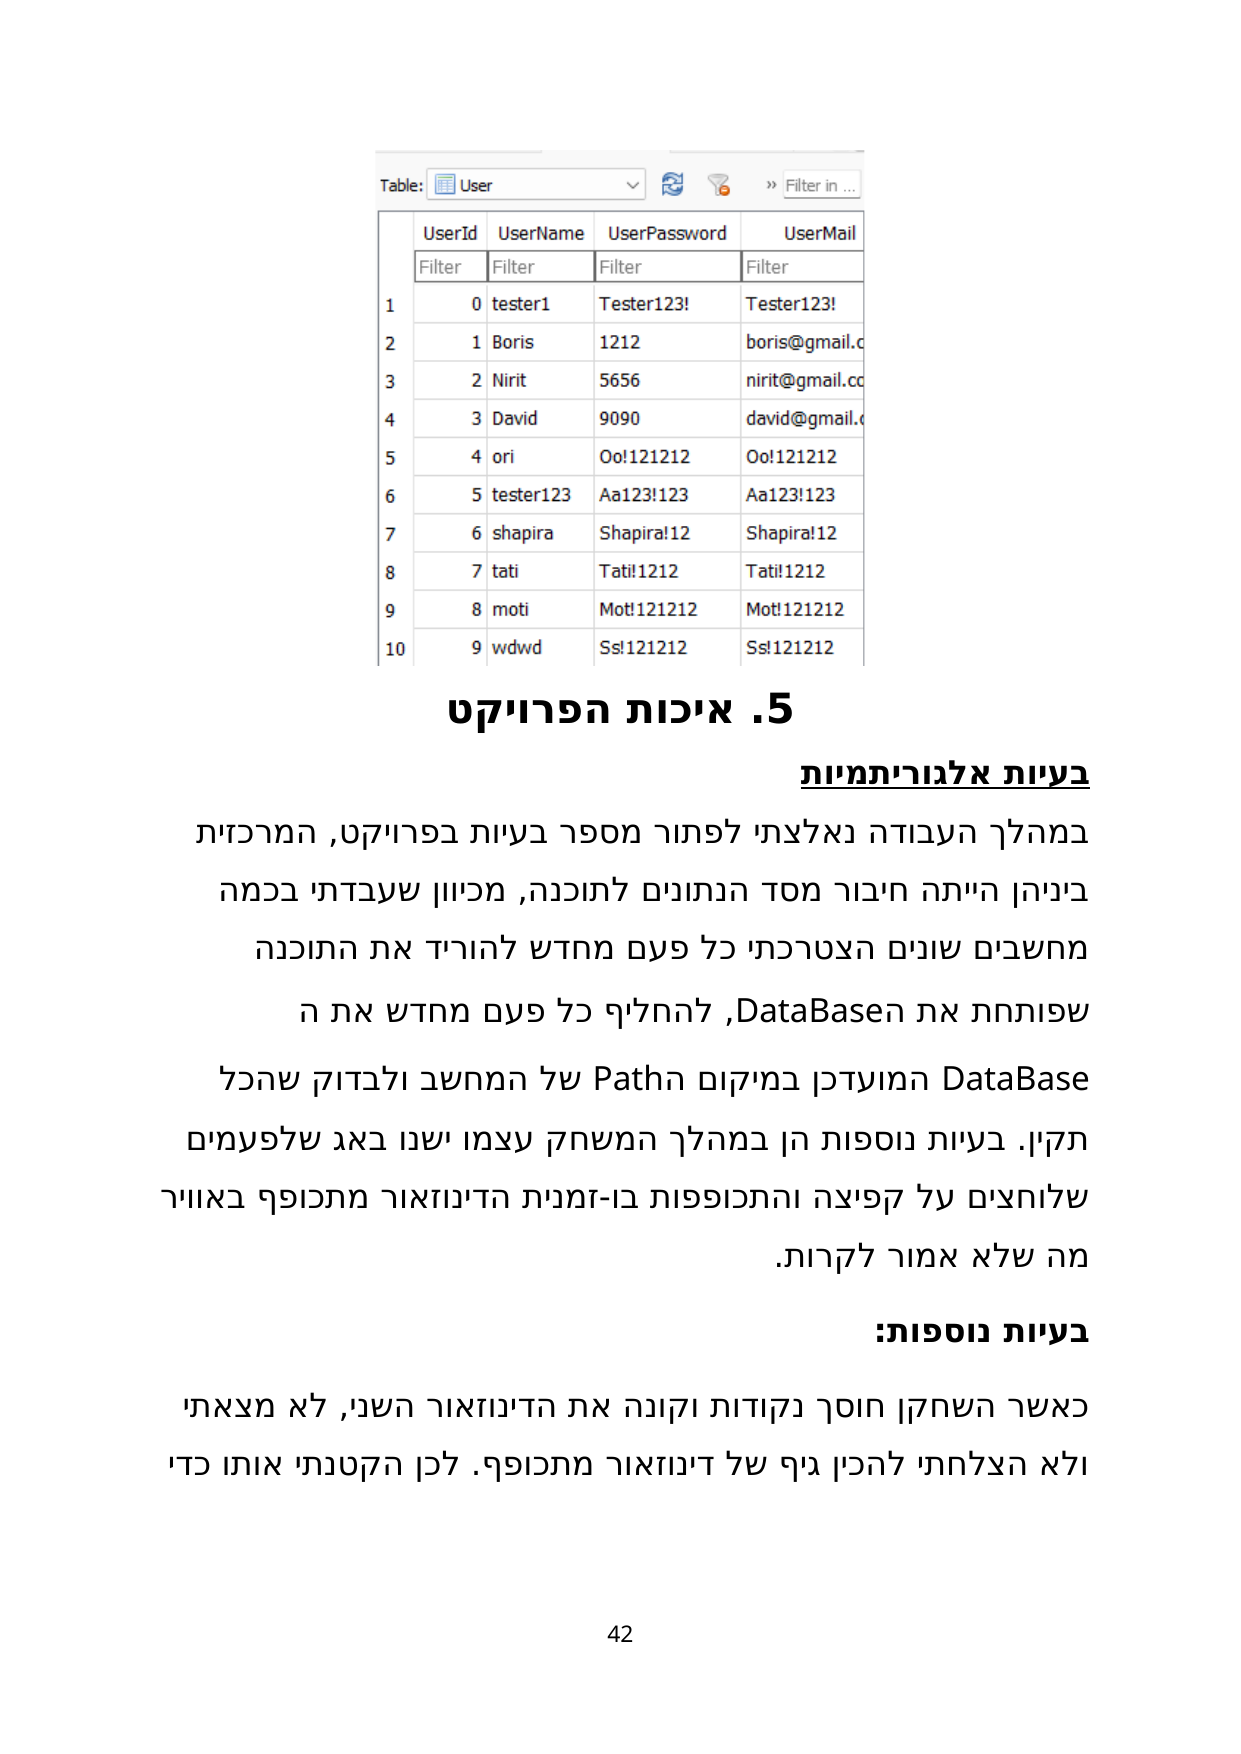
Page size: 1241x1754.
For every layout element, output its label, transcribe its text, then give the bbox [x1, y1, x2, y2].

picture [375, 150, 865, 666]
text בעיות נוספות: [150, 1311, 1090, 1350]
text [150, 1386, 1090, 1483]
text בעיות אלגוריתמיות [150, 754, 1090, 792]
text במהלך העבודה נאלצתי לפתור מספר בעיות בפרויקט, המרכזית ביניהן הייתה חיבור מסד הנתונים לתוכנה, מכיוון שעבדתי בכמה מחשבים שונים הצטרכתי כל פעם מחדש להוריד את התוכנה שפותחת את הDataBase, להחליף כל פעם מחדש את הDataBase המועדכן במיקום הPath של המחשב ולבדוק שהכל תקין. בעיות נוספות הן במהלך המשחק עצמו ישנו באג שלפעמים שלוחצים על קפיצה והתכופפות בו-זמנית הדינוזאור מתכופף באוויר מה שלא אמור לקרות. [150, 812, 1090, 1275]
text 5. איכות הפרויקט [150, 684, 1090, 733]
